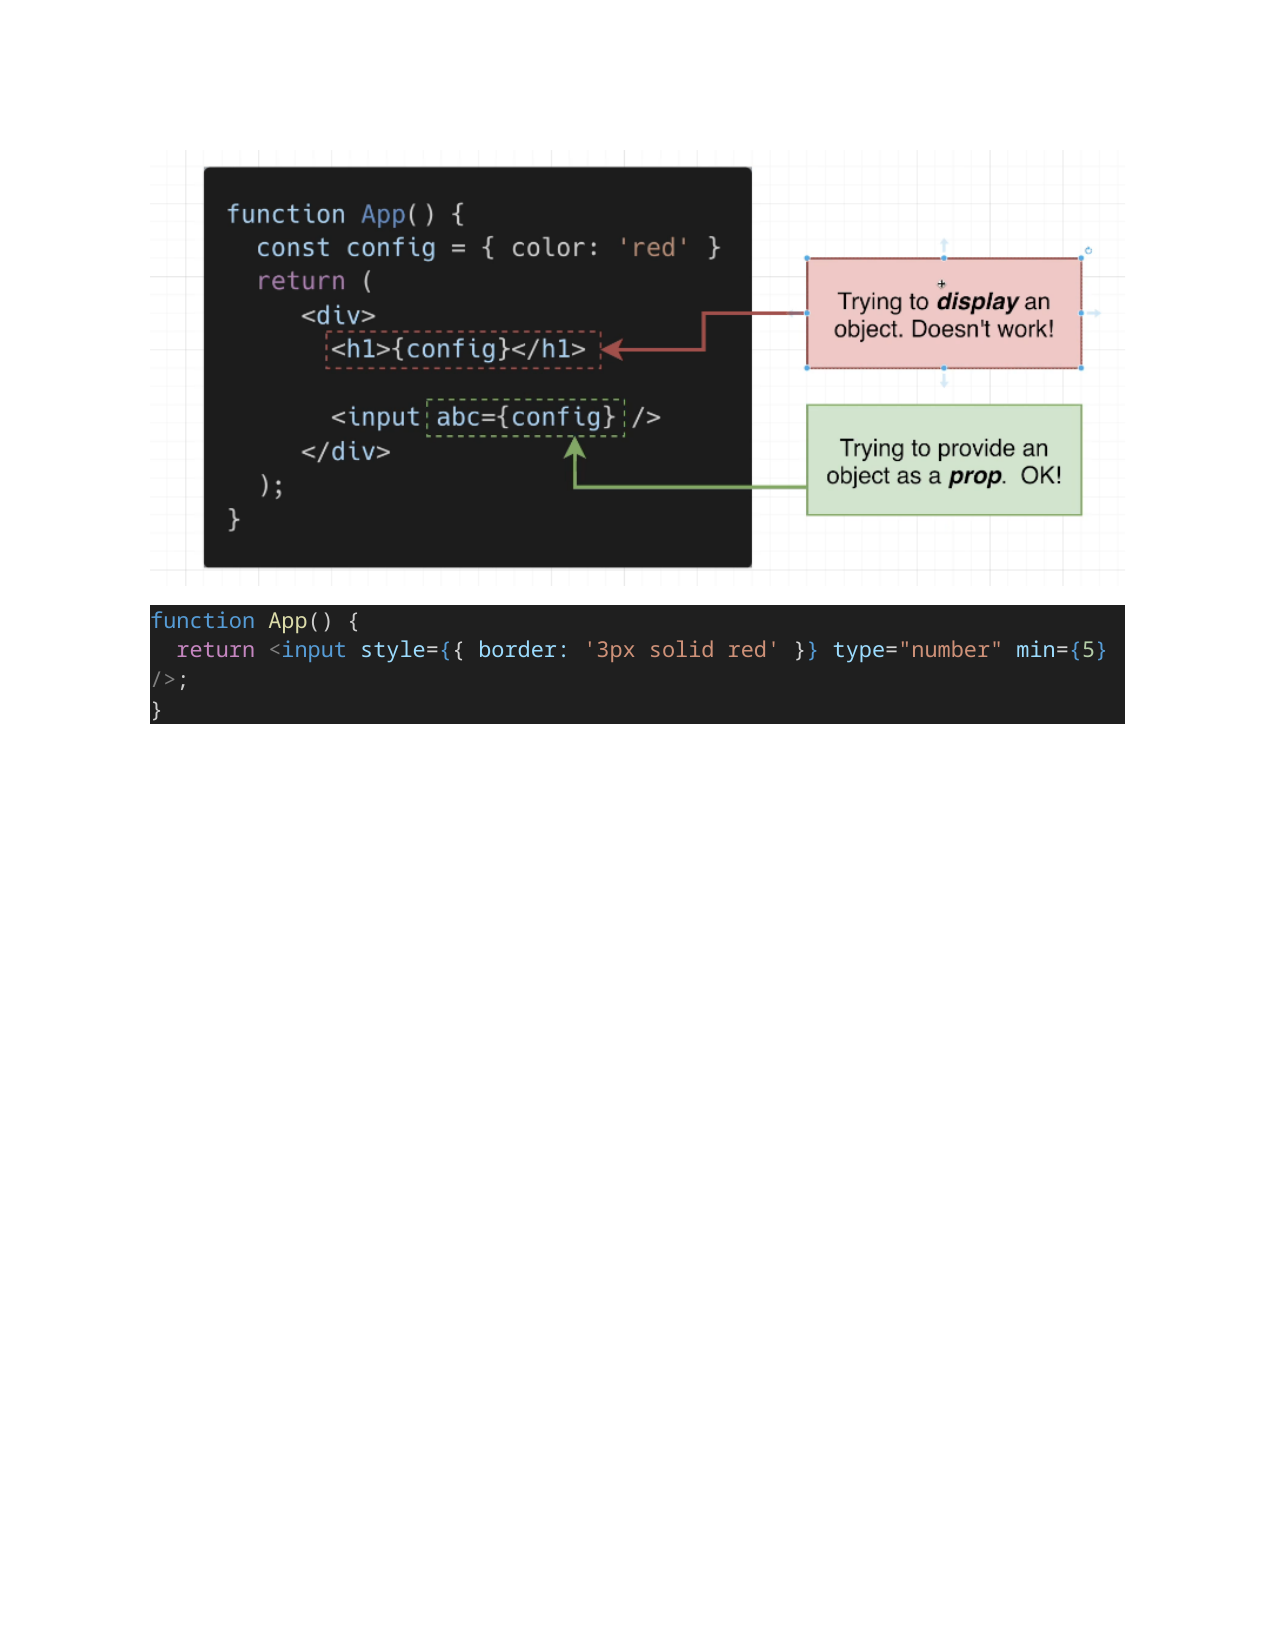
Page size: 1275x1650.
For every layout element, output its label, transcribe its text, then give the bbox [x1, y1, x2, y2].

text function App() { [150, 605, 1125, 634]
text } [150, 694, 1125, 724]
picture [150, 150, 1125, 586]
text return <input style={{ border: '3px solid red' }} type="number" min={5} />; [150, 634, 1125, 694]
